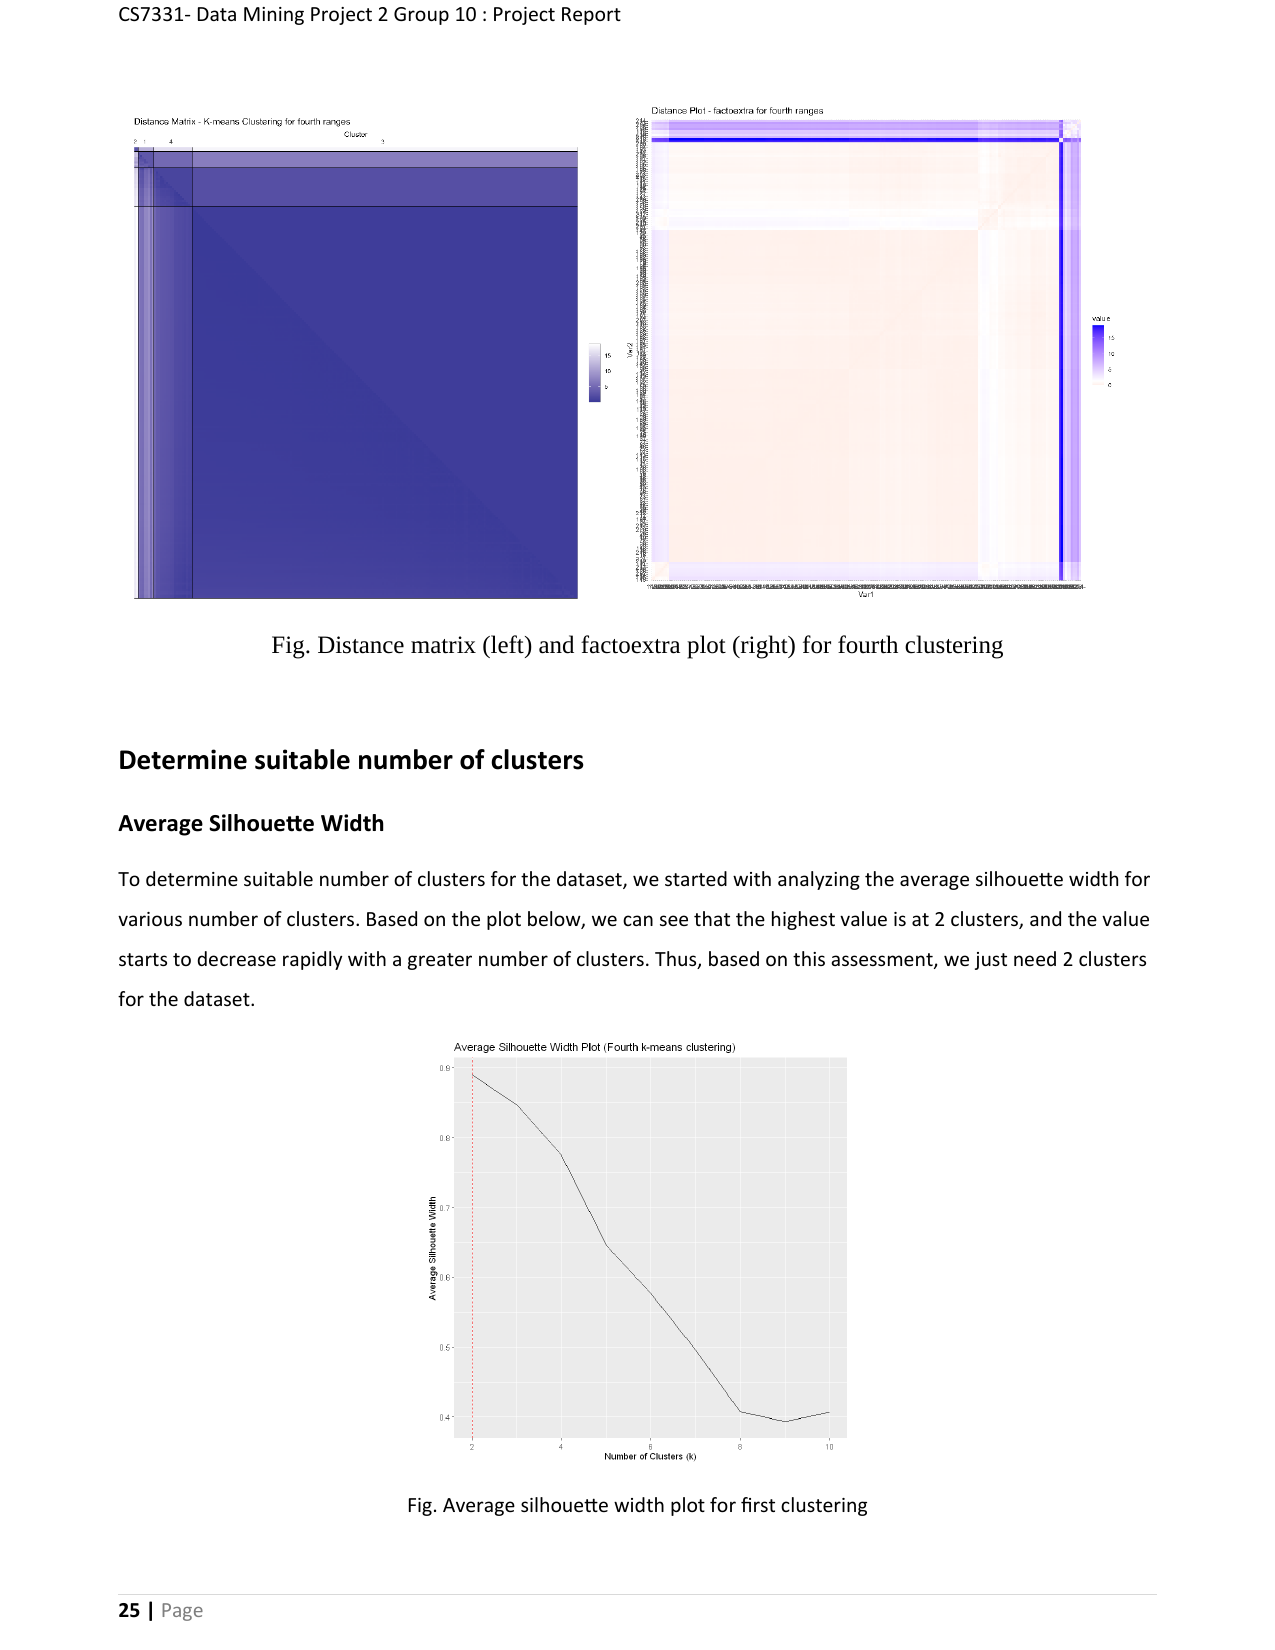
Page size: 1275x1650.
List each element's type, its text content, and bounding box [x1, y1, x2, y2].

text Fig. Average silhouette width plot for first clustering [118, 1491, 1157, 1518]
picture [423, 1037, 852, 1466]
text To determine suitable number of clusters for the dataset, we started with analyzing the average silhouette width for various number of clusters. Based on the plot below, we can see that the highest value is at 2 clusters, and the value starts to decrease rapidly with a greater number of clusters. Thus, based on this assessment, we just need 2 clusters for the dataset. [118, 865, 1157, 1012]
picture [623, 103, 1122, 602]
text Determine suitable number of clusters [118, 741, 1157, 776]
text Average Silhouette Width [118, 807, 1157, 837]
text Fig. Distance matrix (left) and factoextra plot (right) for fourth clustering [118, 630, 1157, 659]
picture [130, 114, 618, 602]
